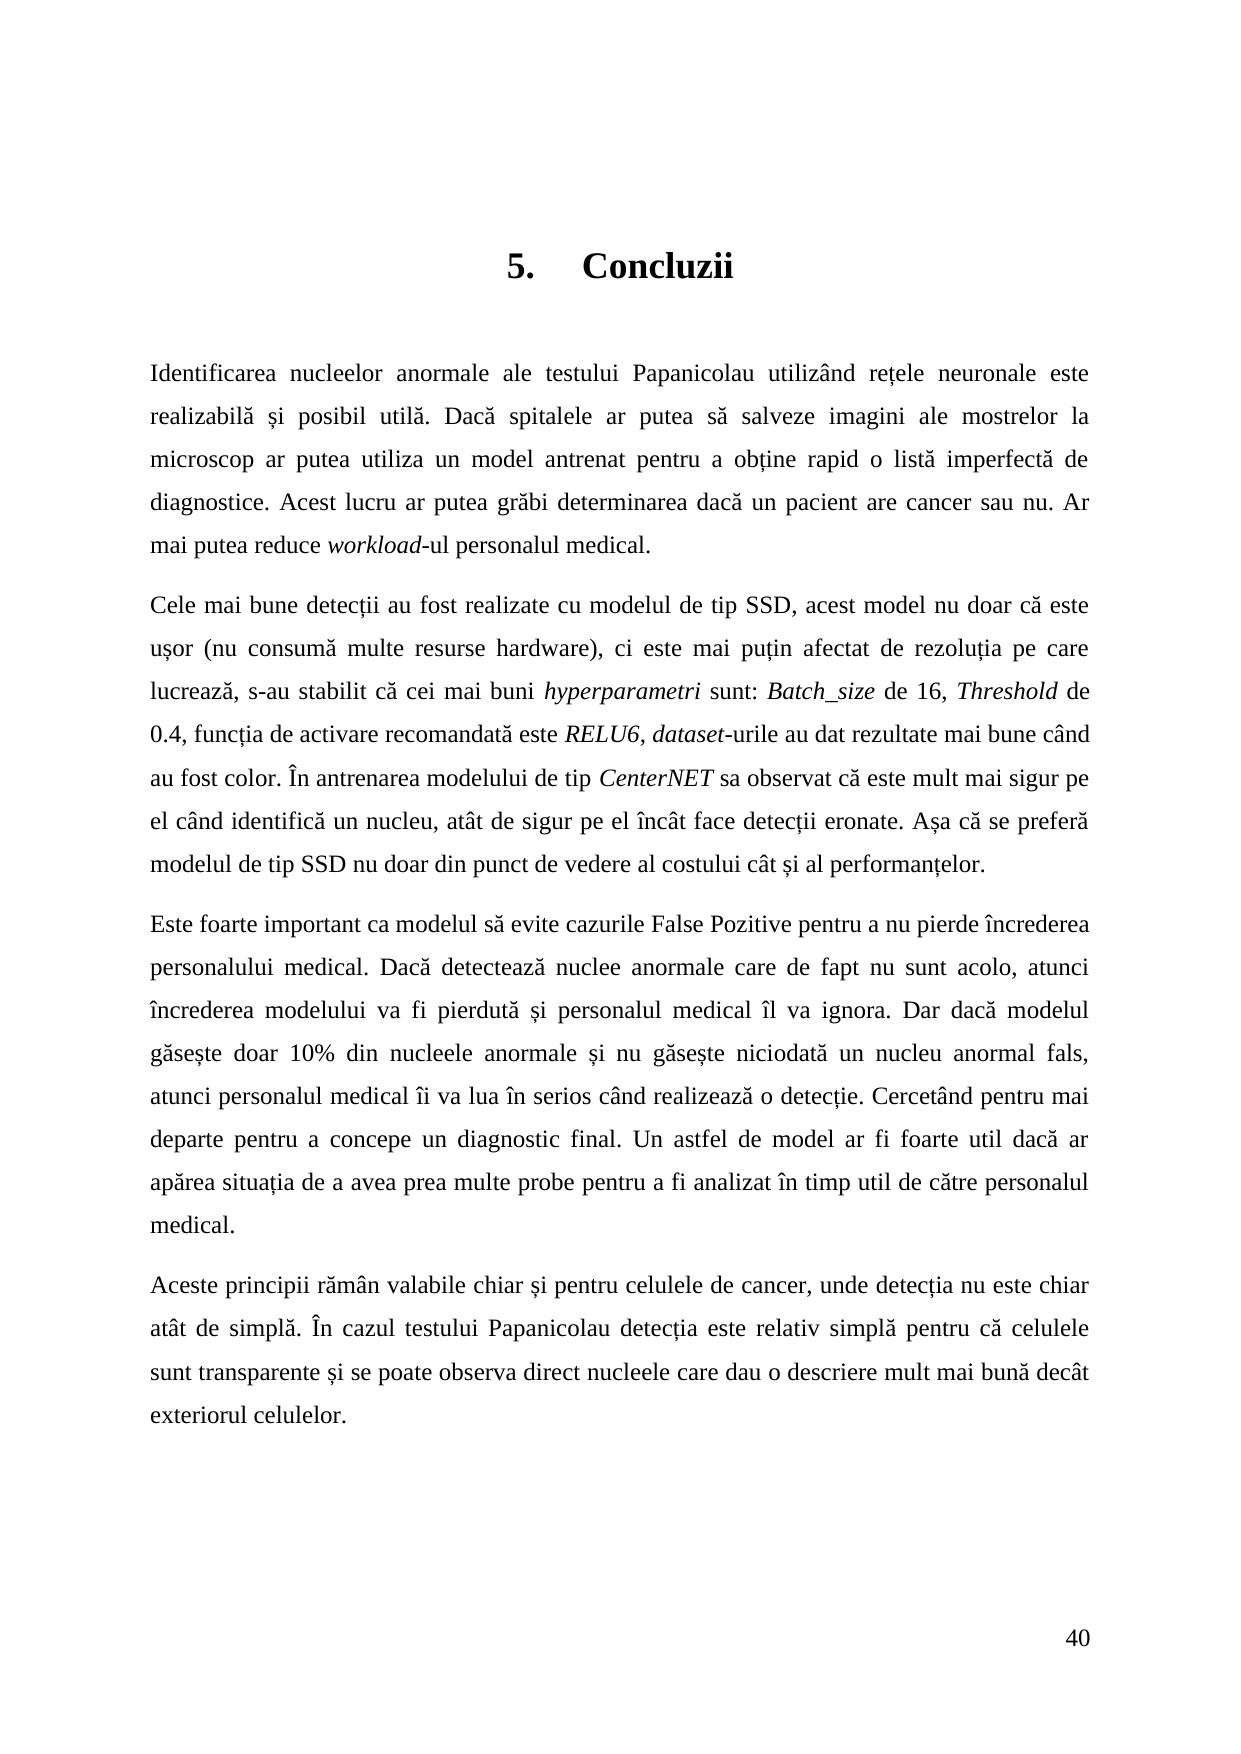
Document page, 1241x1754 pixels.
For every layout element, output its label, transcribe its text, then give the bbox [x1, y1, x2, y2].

text Cele mai bune detecții au fost realizate cu modelul de tip SSD, acest model nu doar că este ușor (nu consumă multe resurse hardware), ci este mai puțin afectat de rezoluția pe care lucrează, s-au stabilit că cei mai buni hyperparametri sunt: Batch_size de 16, Threshold de 0.4, funcția de activare recomandată este RELU6, dataset-urile au dat rezultate mai bune când au fost color. În antrenarea modelului de tip CenterNET sa observat că este mult mai sigur pe el când identifică un nucleu, atât de sigur pe el încât face detecții eronate. Așa că se preferă modelul de tip SSD nu doar din punct de vedere al costului cât și al performanțelor. [150, 590, 1090, 878]
subtitle Concluzii [150, 243, 1090, 286]
text Aceste principii rămân valabile chiar și pentru celulele de cancer, unde detecția nu este chiar atât de simplă. În cazul testului Papanicolau detecția este relativ simplă pentru că celulele sunt transparente și se poate observa direct nucleele care dau o descriere mult mai bună decât exteriorul celulelor. [150, 1270, 1090, 1428]
text Este foarte important ca modelul să evite cazurile False Pozitive pentru a nu pierde încrederea personalului medical. Dacă detectează nuclee anormale care de fapt nu sunt acolo, atunci încrederea modelului va fi pierdută și personalul medical îl va ignora. Dar dacă modelul găsește doar 10% din nucleele anormale și nu găsește niciodată un nucleu anormal fals, atunci personalul medical îi va lua în serios când realizează o detecție. Cercetând pentru mai departe pentru a concepe un diagnostic final. Un astfel de model ar fi foarte util dacă ar apărea situația de a avea prea multe probe pentru a fi analizat în timp util de către personalul medical. [150, 909, 1090, 1239]
text Identificarea nucleelor anormale ale testului Papanicolau utilizând rețele neuronale este realizabilă și posibil utilă. Dacă spitalele ar putea să salveze imagini ale mostrelor la microscop ar putea utiliza un model antrenat pentru a obține rapid o listă imperfectă de diagnostice. Acest lucru ar putea grăbi determinarea dacă un pacient are cancer sau nu. Ar mai putea reduce workload-ul personalul medical. [150, 358, 1090, 559]
